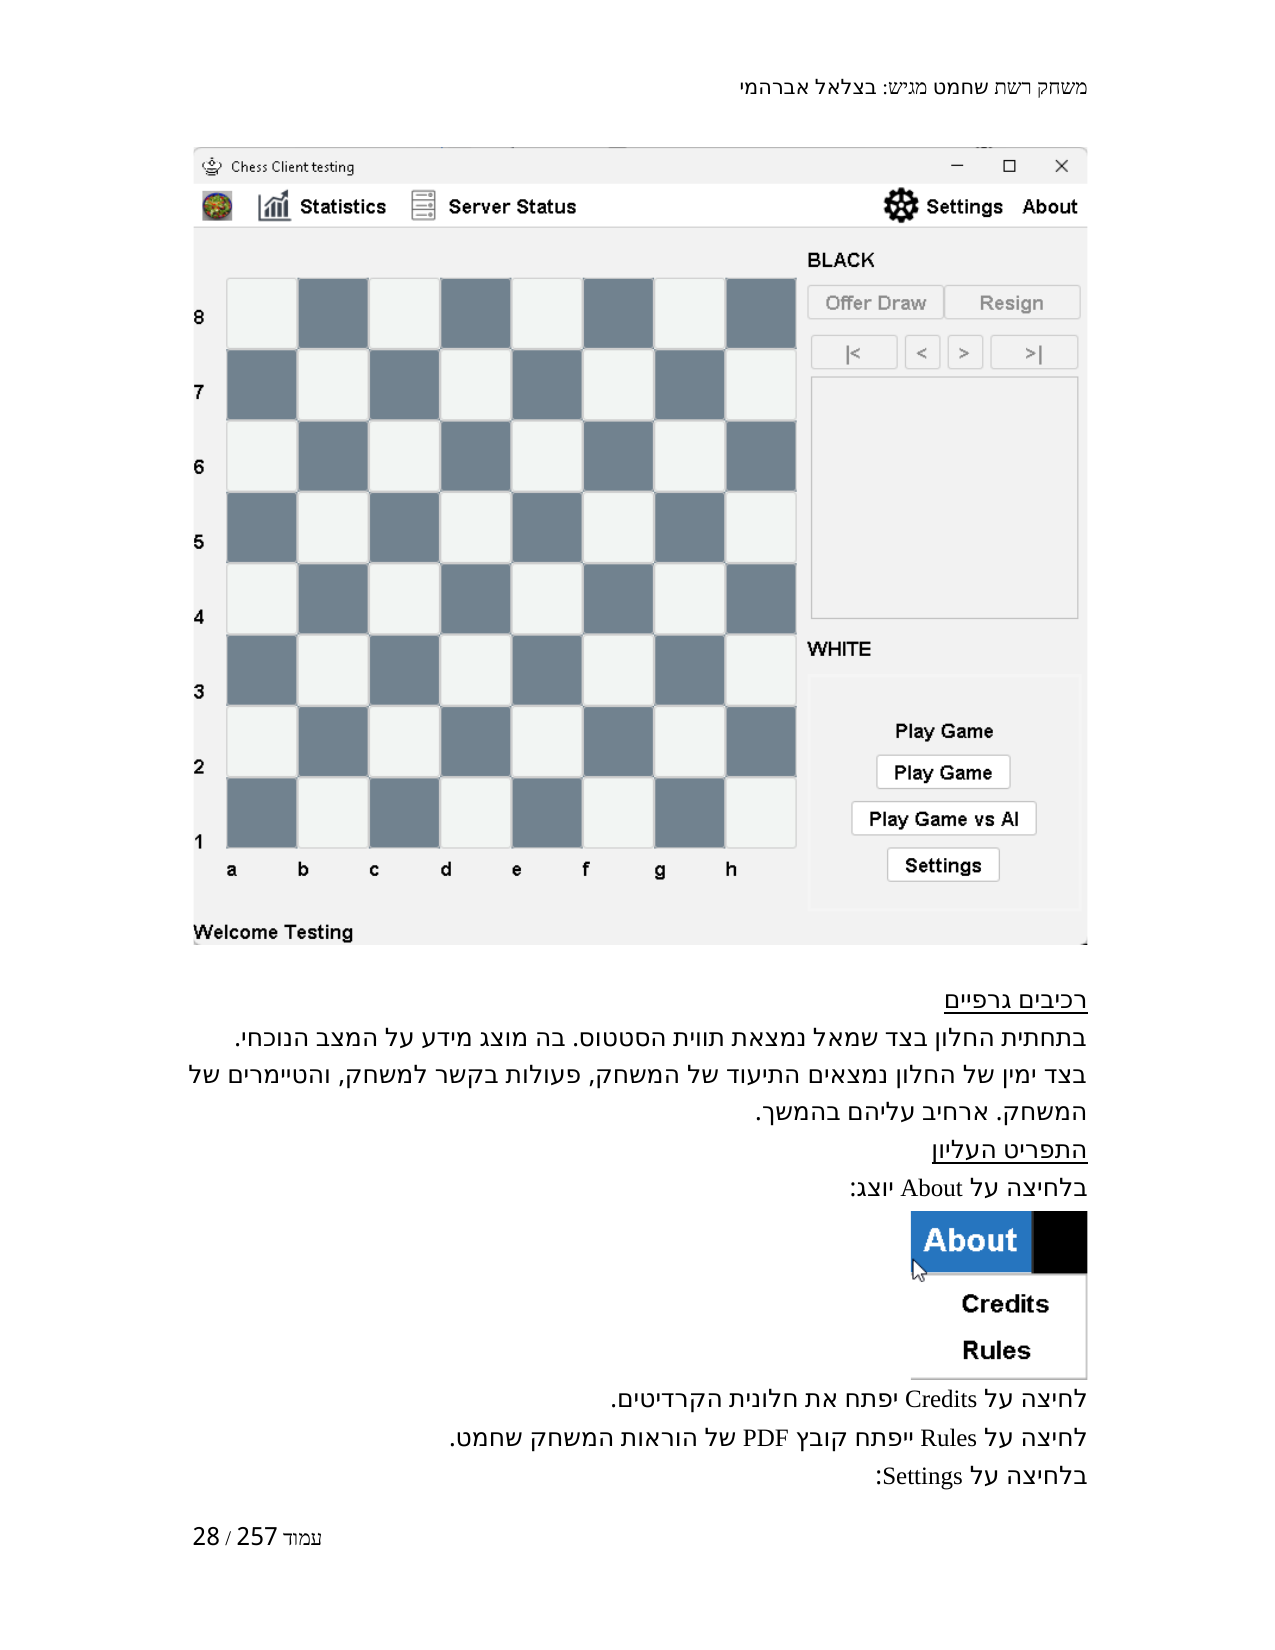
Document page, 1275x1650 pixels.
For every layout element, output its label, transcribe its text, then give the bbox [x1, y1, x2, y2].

text בלחיצה על About יוצג: [187, 1173, 1087, 1207]
text רכיבים גרפיים [187, 949, 1087, 1019]
text לחיצה על Credits יפתח את חלונית הקרדיטים. [187, 1384, 1087, 1418]
text בלחיצה על Settings: [187, 1461, 1087, 1495]
text בתחתית החלון בצד שמאל נמצאת תווית הסטטוס. בה מוצג מידע על המצב הנוכחי. [187, 1024, 1087, 1056]
text התפריט העליון [187, 1136, 1087, 1168]
picture [910, 1211, 1088, 1380]
text בצד ימין של החלון נמצאים התיעוד של המשחק, פעולות בקשר למשחק, והטיימרים של המשחק. ארחיב עליהם בהמשך. [187, 1061, 1087, 1131]
picture [193, 147, 1088, 945]
text לחיצה על Rules ייפתח קובץ PDF של הוראות המשחק שחמט. [187, 1423, 1087, 1456]
